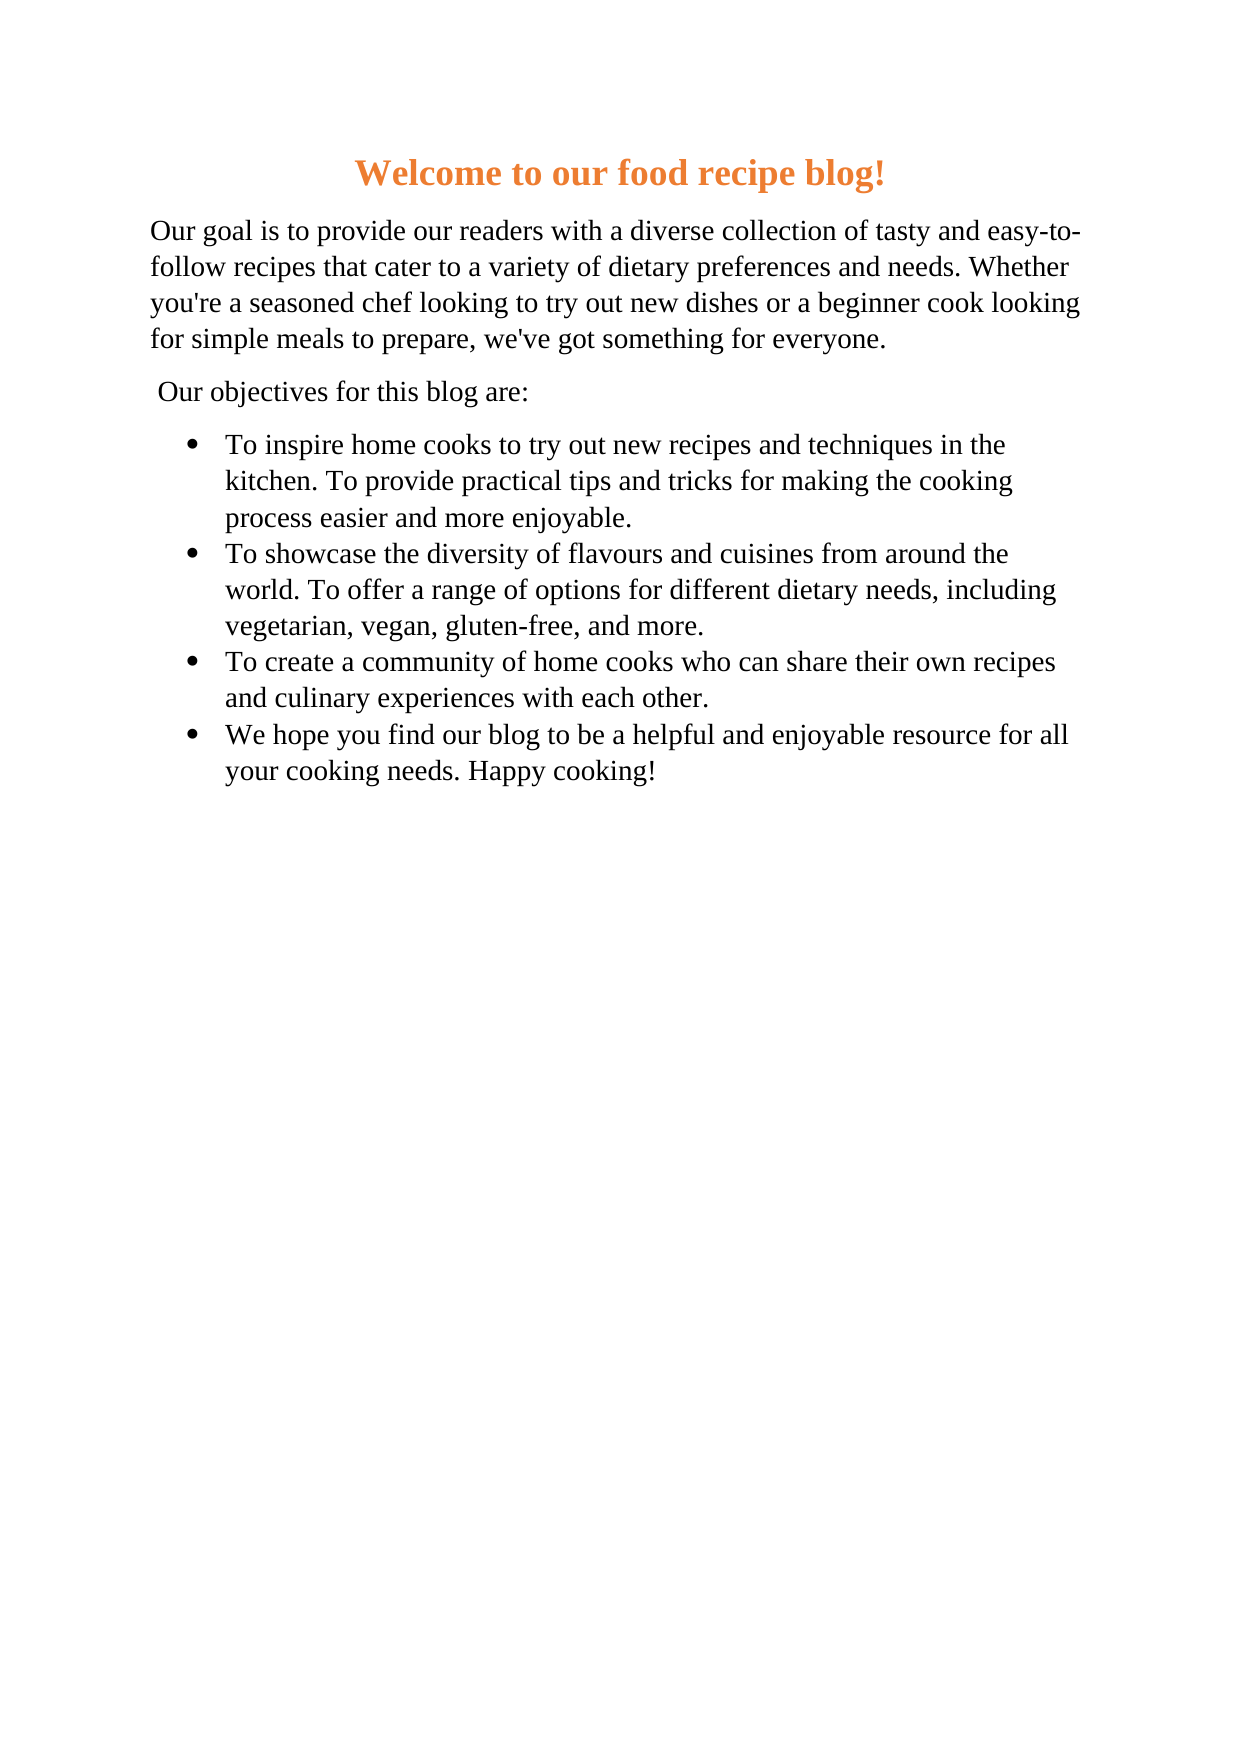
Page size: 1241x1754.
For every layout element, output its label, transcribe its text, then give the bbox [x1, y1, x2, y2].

list To create a community of home cooks who can share their own recipes and culinary experiences with each other. [187, 644, 1090, 714]
list To inspire home cooks to try out new recipes and techniques in the kitchen. To provide practical tips and tricks for making the cooking process easier and more enjoyable. [187, 427, 1090, 533]
list To showcase the diversity of flavours and cuisines from around the world. To offer a range of options for different dietary needs, including vegetarian, vegan, gluten-free, and more. [187, 536, 1090, 642]
text Our objectives for this blog are: [150, 374, 1090, 408]
list We hope you find our blog to be a helpful and enjoyable resource for all your cooking needs. Happy cooking! [187, 717, 1090, 787]
text Our goal is to provide our readers with a diverse collection of tasty and easy-to-follow recipes that cater to a variety of dietary preferences and needs. Whether you're a seasoned chef looking to try out new dishes or a beginner cook looking for simple meals to prepare, we've got something for everyone. [150, 213, 1090, 355]
text Welcome to our food recipe blog! [150, 150, 1090, 193]
